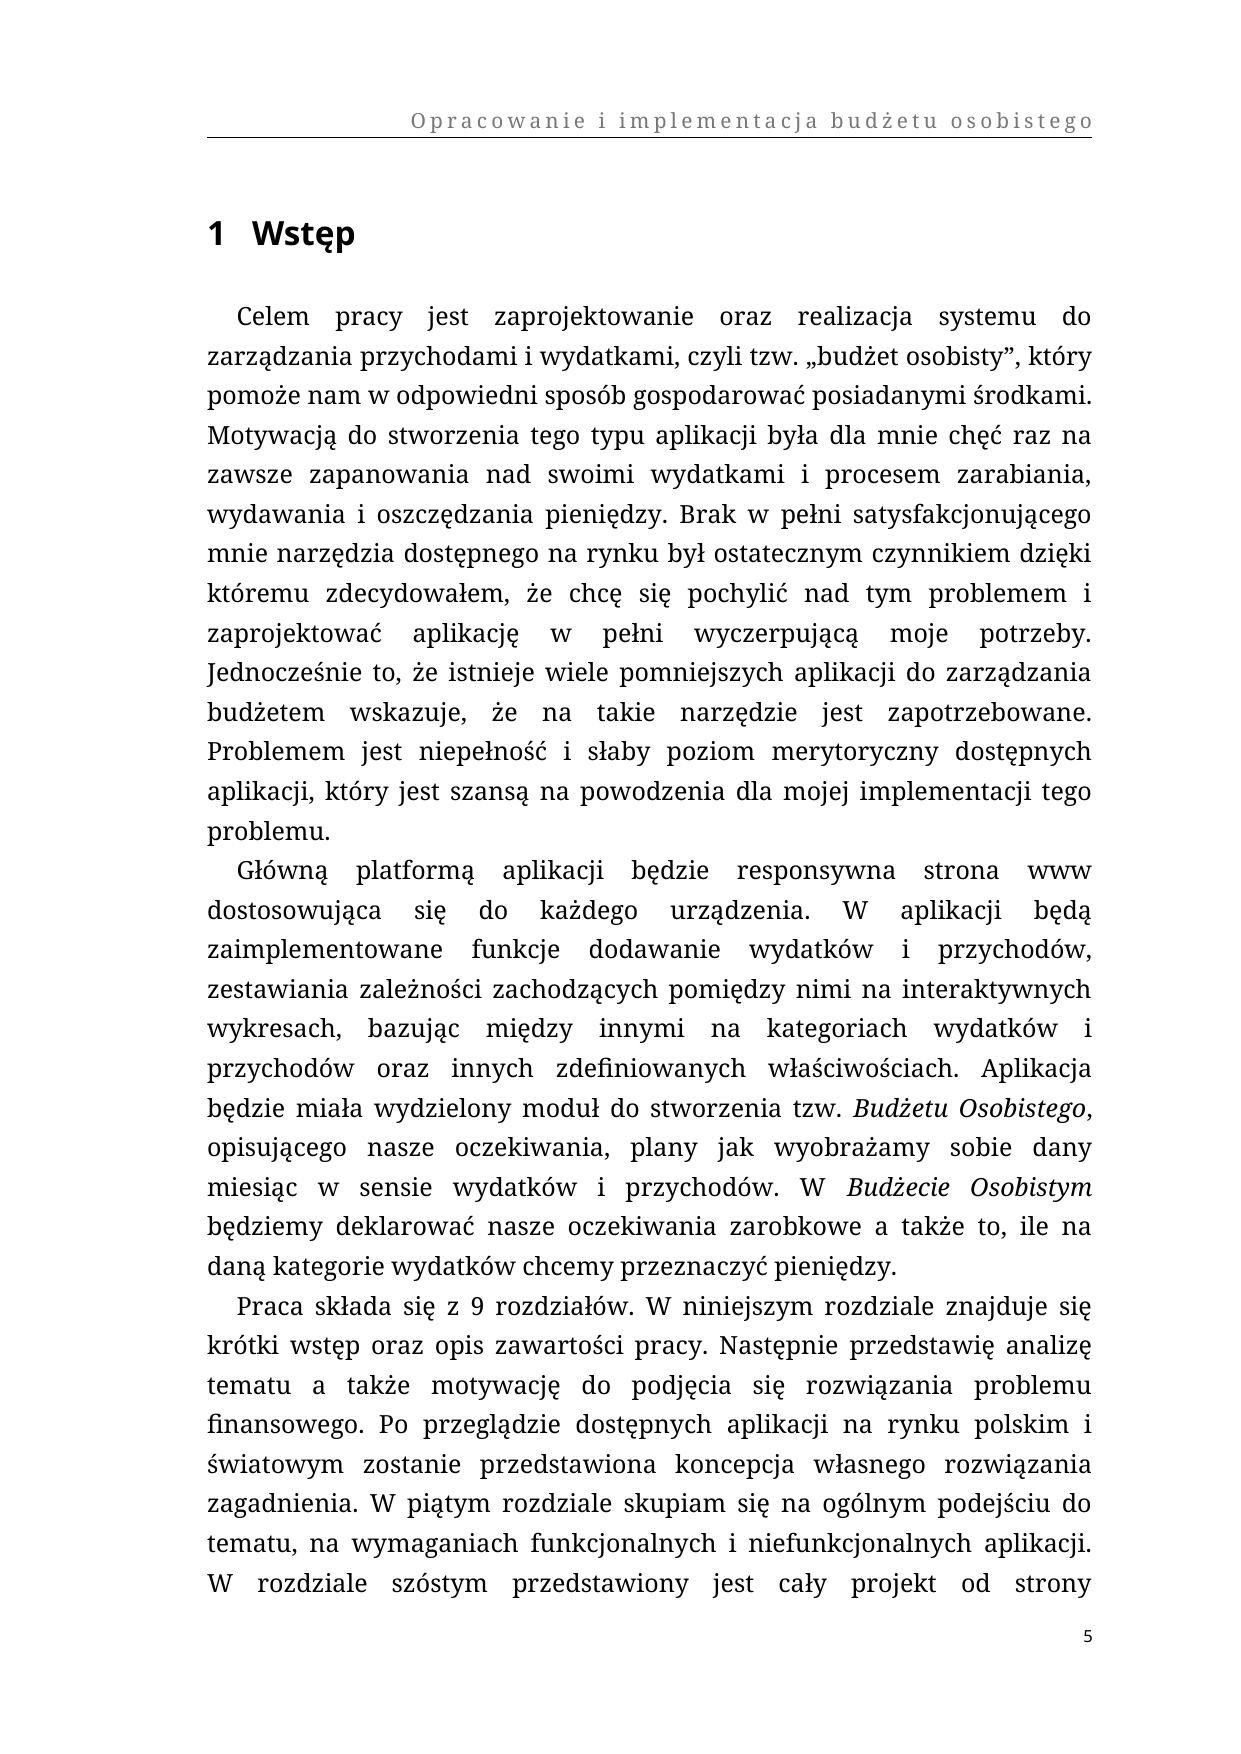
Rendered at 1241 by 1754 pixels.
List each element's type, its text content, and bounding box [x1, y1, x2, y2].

subtitle Wstęp [207, 210, 1092, 256]
text Główną platformą aplikacji będzie responsywna strona www dostosowująca się do każdego urządzenia. W aplikacji będą zaimplementowane funkcje dodawanie wydatków i przychodów, zestawiania zależności zachodzących pomiędzy nimi na interaktywnych wykresach, bazując między innymi na kategoriach wydatków i przychodów oraz innych zdefiniowanych właściwościach. Aplikacja będzie miała wydzielony moduł do stworzenia tzw. Budżetu Osobistego, opisującego nasze oczekiwania, plany jak wyobrażamy sobie dany miesiąc w sensie wydatków i przychodów. W Budżecie Osobistym będziemy deklarować nasze oczekiwania zarobkowe a także to, ile na daną kategorie wydatków chcemy przeznaczyć pieniędzy. [207, 847, 1092, 1283]
text Celem pracy jest zaprojektowanie oraz realizacja systemu do zarządzania przychodami i wydatkami, czyli tzw. „budżet osobisty”, który pomoże nam w odpowiedni sposób gospodarować posiadanymi środkami. Motywacją do stworzenia tego typu aplikacji była dla mnie chęć raz na zawsze zapanowania nad swoimi wydatkami i procesem zarabiania, wydawania i oszczędzania pieniędzy. Brak w pełni satysfakcjonującego mnie narzędzia dostępnego na rynku był ostatecznym czynnikiem dzięki któremu zdecydowałem, że chcę się pochylić nad tym problemem i zaprojektować aplikację w pełni wyczerpującą moje potrzeby. Jednocześnie to, że istnieje wiele pomniejszych aplikacji do zarządzania budżetem wskazuje, że na takie narzędzie jest zapotrzebowane. Problemem jest niepełność i słaby poziom merytoryczny dostępnych aplikacji, który jest szansą na powodzenia dla mojej implementacji tego problemu. [207, 293, 1092, 847]
